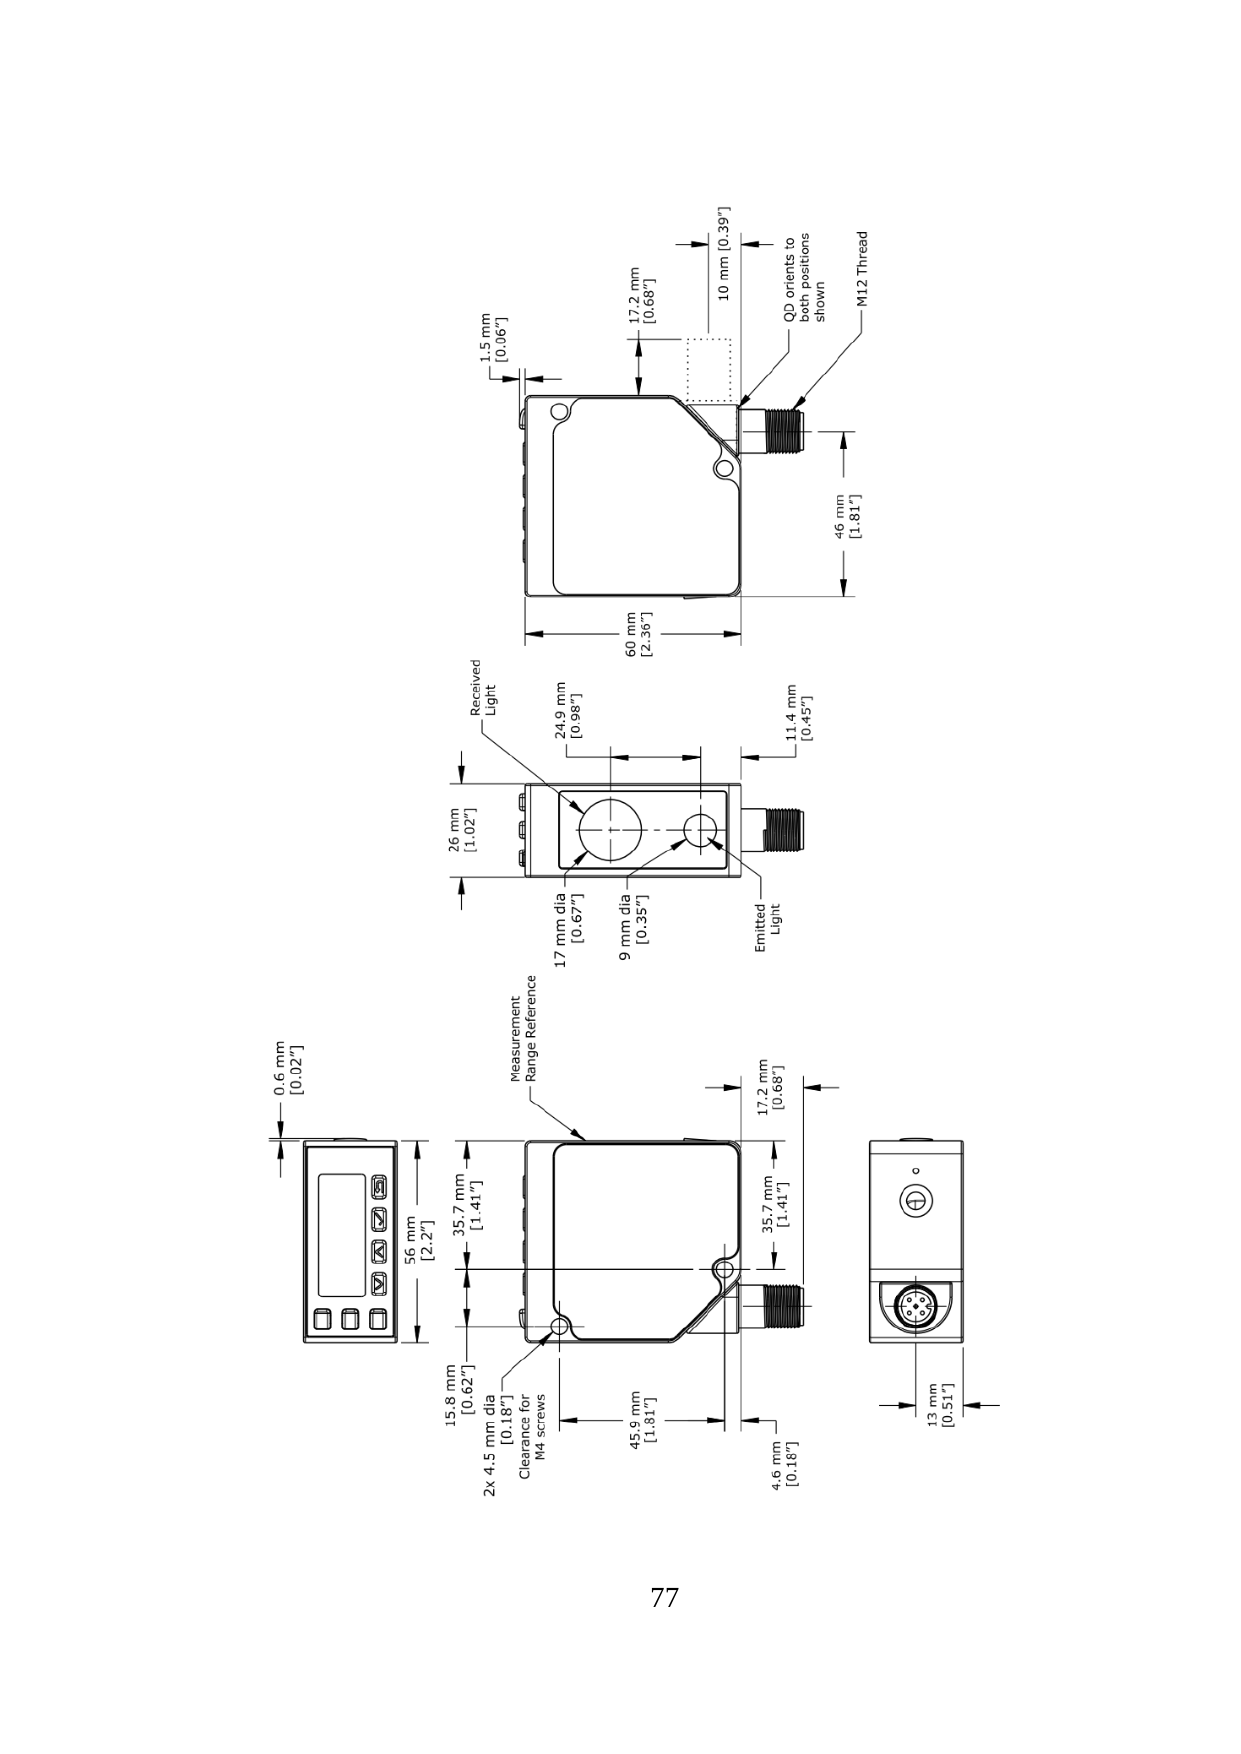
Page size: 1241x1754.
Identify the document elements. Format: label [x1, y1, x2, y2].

picture [252, 122, 1001, 1517]
